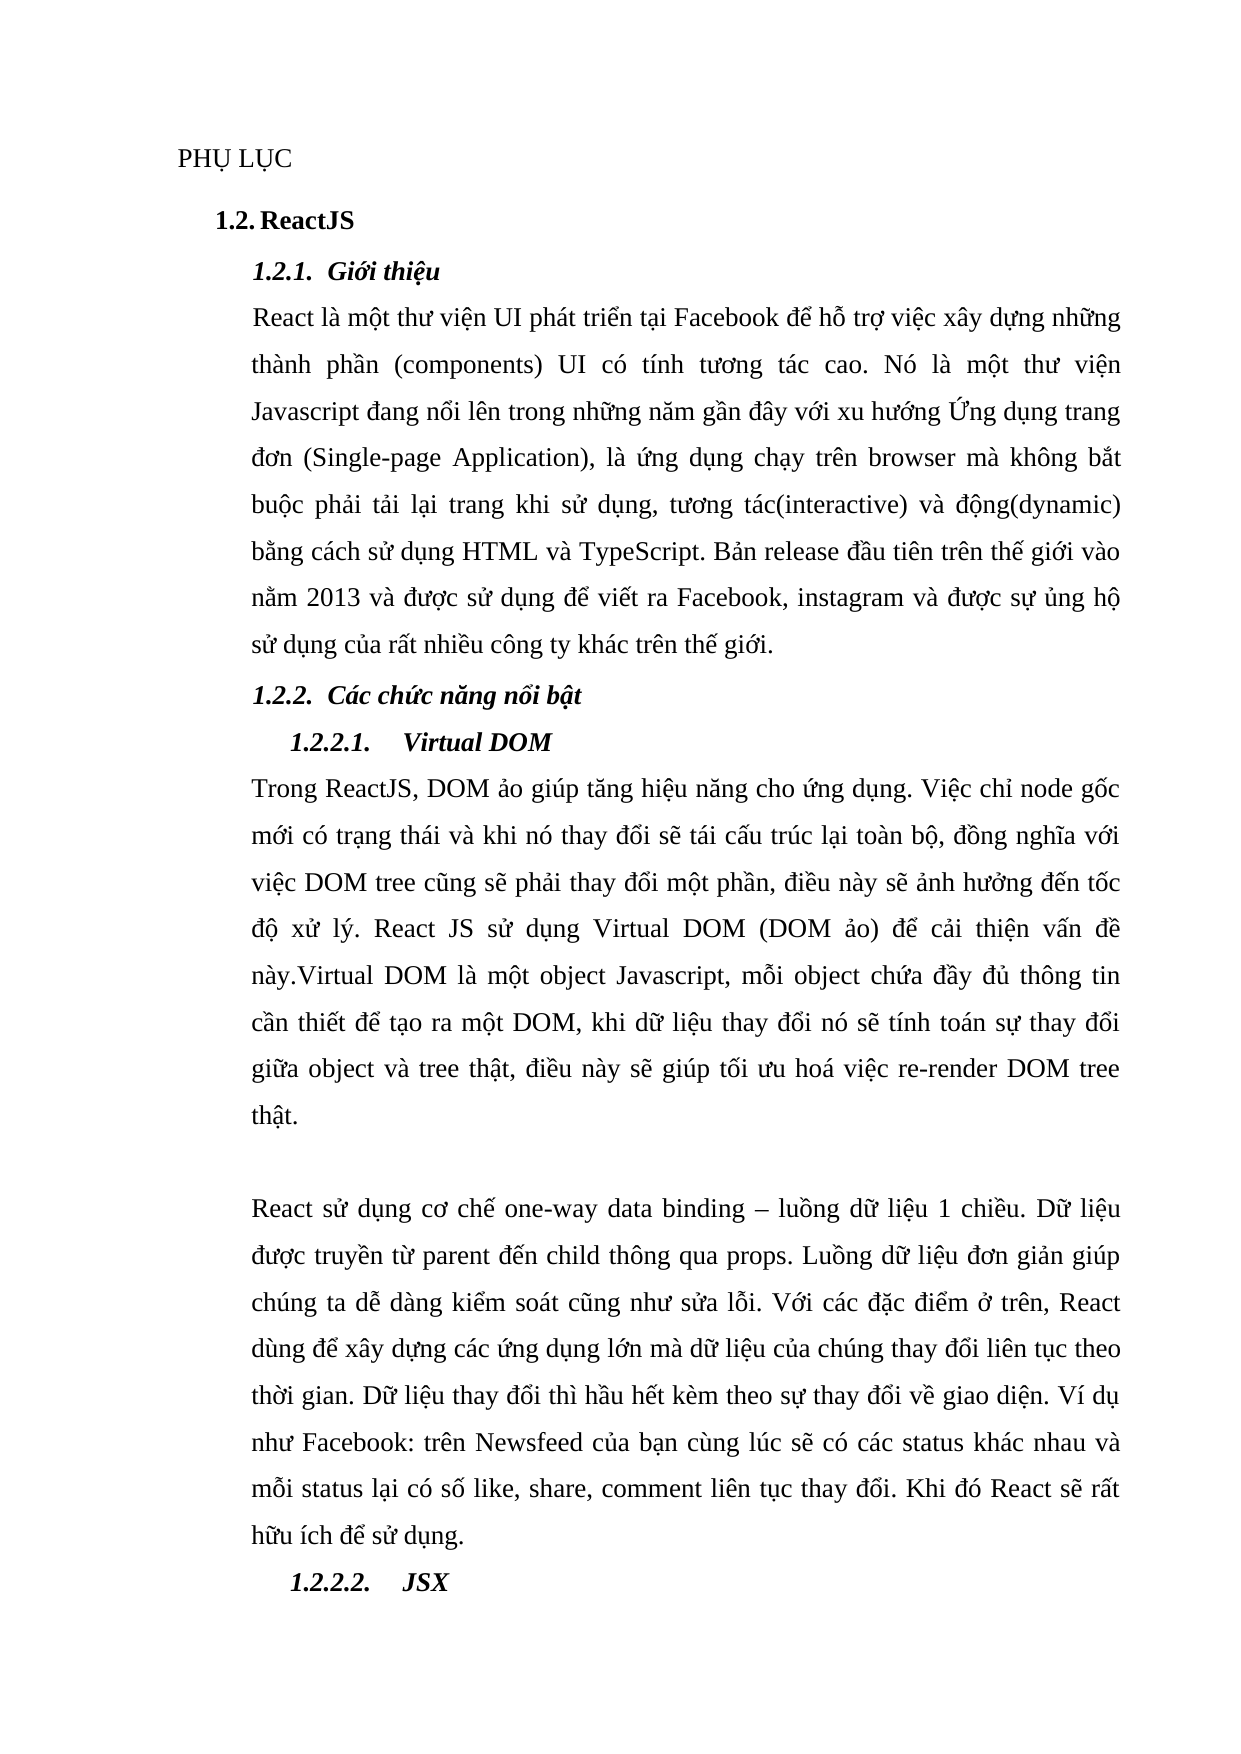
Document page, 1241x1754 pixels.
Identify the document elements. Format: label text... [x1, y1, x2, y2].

list Các chức năng nổi bật [252, 679, 1122, 710]
list Giới thiệu [252, 255, 1122, 286]
text React sử dụng cơ chế one-way data binding – luồng dữ liệu 1 chiều. Dữ liệu được truyền từ parent đến child thông qua props. Luồng dữ liệu đơn giản giúp chúng ta dễ dàng kiểm soát cũng như sửa lỗi. Với các đặc điểm ở trên, React dùng để xây dựng các ứng dụng lớn mà dữ liệu của chúng thay đổi liên tục theo thời gian. Dữ liệu thay đổi thì hầu hết kèm theo sự thay đổi về giao diện. Ví dụ như Facebook: trên Newsfeed của bạn cùng lúc sẽ có các status khác nhau và mỗi status lại có số like, share, comment liên tục thay đổi. Khi đó React sẽ rất hữu ích để sử dụng. [251, 1192, 1122, 1550]
list ReactJS [215, 204, 1122, 235]
text Trong ReactJS, DOM ảo giúp tăng hiệu năng cho ứng dụng. Việc chỉ node gốc mới có trạng thái và khi nó thay đổi sẽ tái cấu trúc lại toàn bộ, đồng nghĩa với việc DOM tree cũng sẽ phải thay đổi một phần, điều này sẽ ảnh hưởng đến tốc độ xử lý. React JS sử dụng Virtual DOM (DOM ảo) để cải thiện vấn đề này.Virtual DOM là một object Javascript, mỗi object chứa đầy đủ thông tin cần thiết để tạo ra một DOM, khi dữ liệu thay đổi nó sẽ tính toán sự thay đổi giữa object và tree thật, điều này sẽ giúp tối ưu hoá việc re-render DOM tree thật. [251, 772, 1122, 1130]
text React là một thư viện UI phát triển tại Facebook để hỗ trợ việc xây dựng những thành phần (components) UI có tính tương tác cao. Nó là một thư viện Javascript đang nổi lên trong những năm gần đây với xu hướng Ứng dụng trang đơn (Single-page Application), là ứng dụng chạy trên browser mà không bắt buộc phải tải lại trang khi sử dụng, tương tác(interactive) và động(dynamic) bằng cách sử dụng HTML và TypeScript. Bản release đầu tiên trên thế giới vào nằm 2013 và được sử dụng để viết ra Facebook, instagram và được sự ủng hộ sử dụng của rất nhiều công ty khác trên thế giới. [251, 302, 1122, 659]
list JSX [290, 1566, 1122, 1597]
list Virtual DOM [290, 726, 1122, 757]
